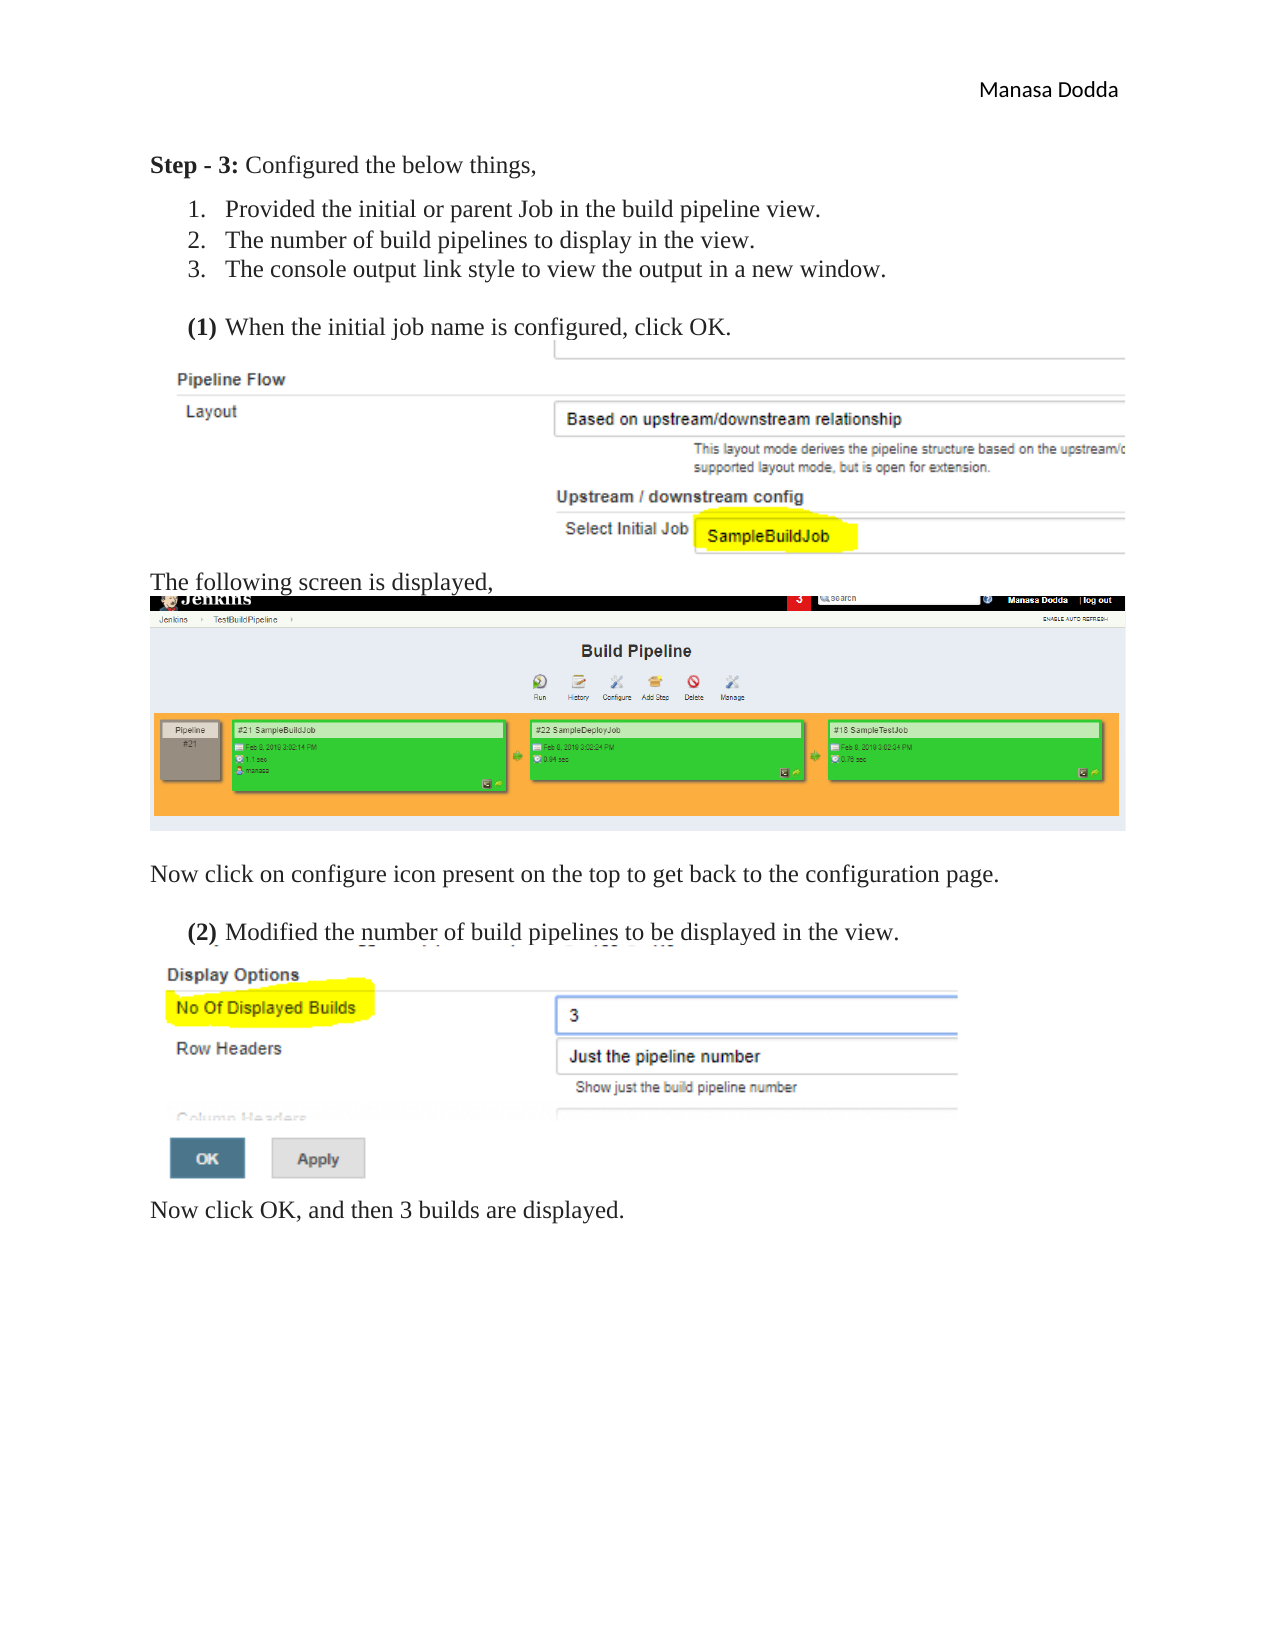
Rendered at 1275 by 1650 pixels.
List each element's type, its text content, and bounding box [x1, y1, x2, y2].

list The console output link style to view the output in a new window. [187, 254, 1125, 283]
picture [150, 340, 1125, 568]
text Step - 3: Configured the below things, [150, 150, 1125, 179]
text Now click on configure icon present on the top to get back to the configuration page. [150, 859, 1125, 888]
text The following screen is displayed, [150, 568, 1125, 596]
picture [150, 945, 958, 1196]
picture [150, 596, 1125, 831]
list Modified the number of build pipelines to be displayed in the view. [187, 917, 1125, 945]
list Provided the initial or parent Job in the build pipeline view. [187, 194, 1125, 223]
text Now click OK, and then 3 builds are displayed. [150, 1195, 1125, 1224]
list The number of build pipelines to display in the view. [187, 225, 1125, 254]
list When the initial job name is configured, click OK. [187, 312, 1125, 340]
